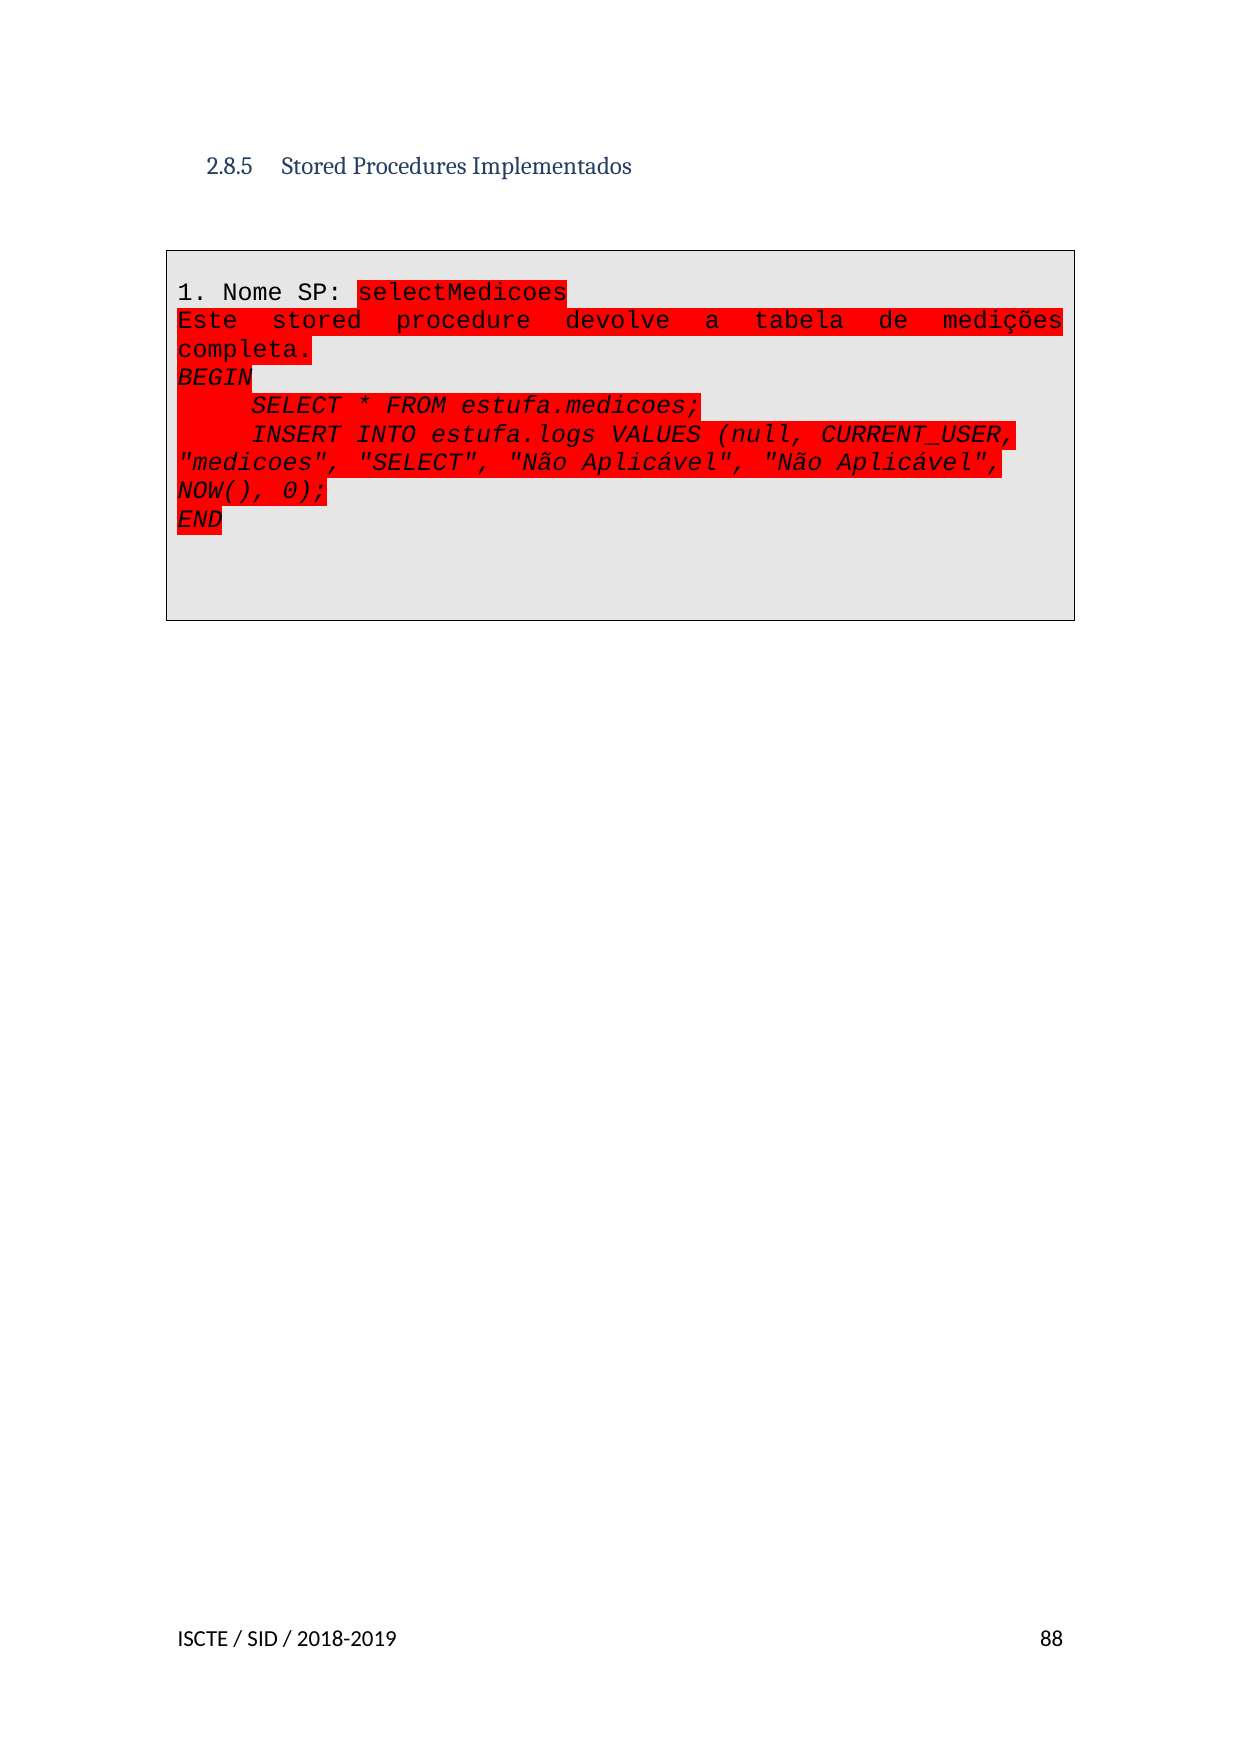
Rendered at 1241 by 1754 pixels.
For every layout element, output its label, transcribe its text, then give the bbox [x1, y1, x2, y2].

subtitle Stored Procedures Implementados [207, 152, 1063, 181]
table_header 1. Nome SP: selectMedicoes Este stored procedure devolve a tabela de medições completa. BEGIN SELECT * FROM estufa.medicoes; INSERT INTO estufa.logs VALUES (null, CURRENT_USER, "medicoes", "SELECT", "Não Aplicável", "Não Aplicável", NOW(), 0); END [167, 251, 1074, 620]
